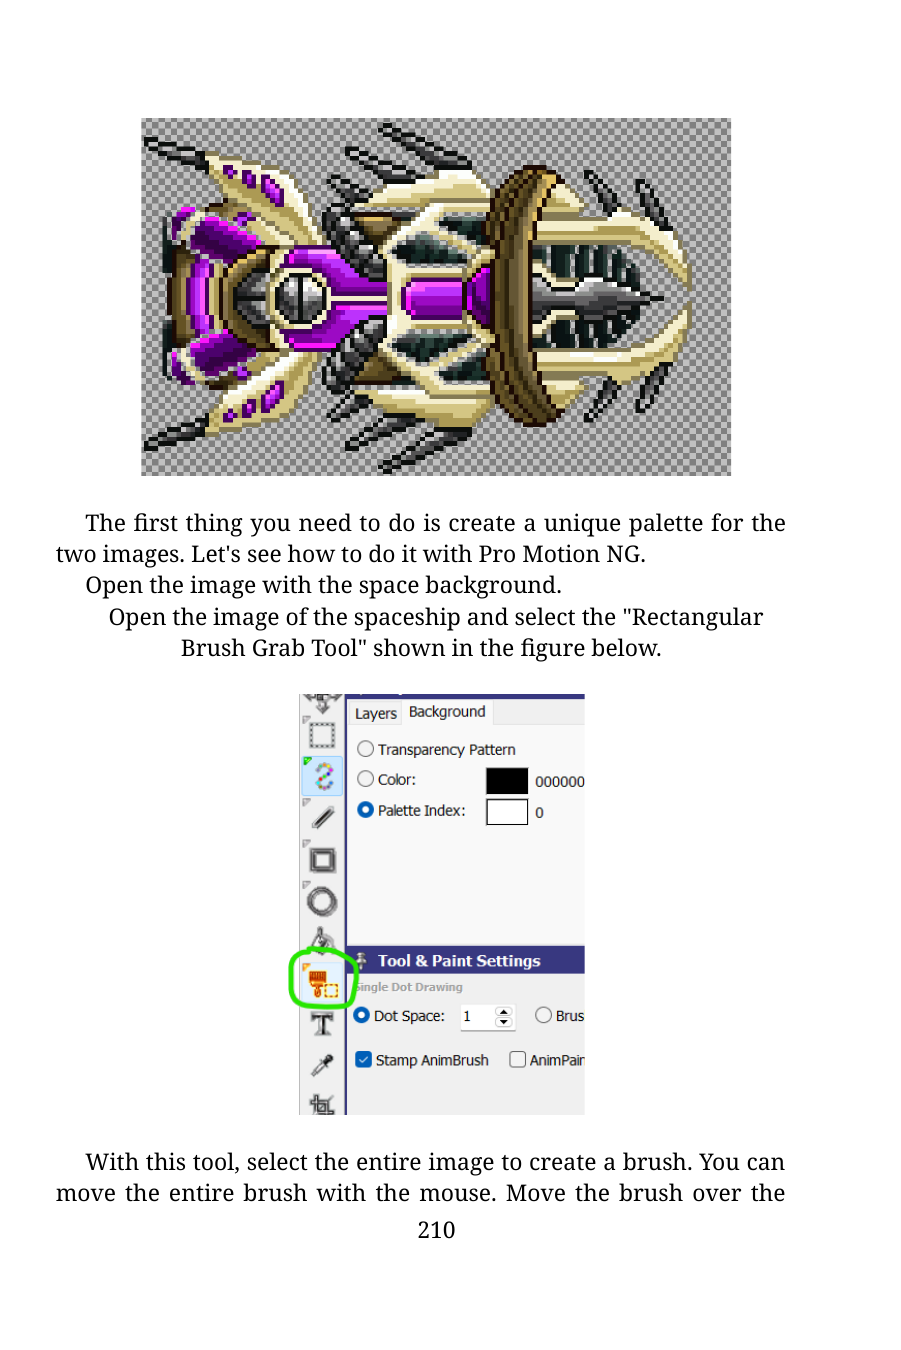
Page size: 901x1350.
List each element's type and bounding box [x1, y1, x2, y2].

picture [287, 694, 585, 1115]
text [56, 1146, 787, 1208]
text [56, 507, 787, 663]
picture [141, 118, 732, 476]
